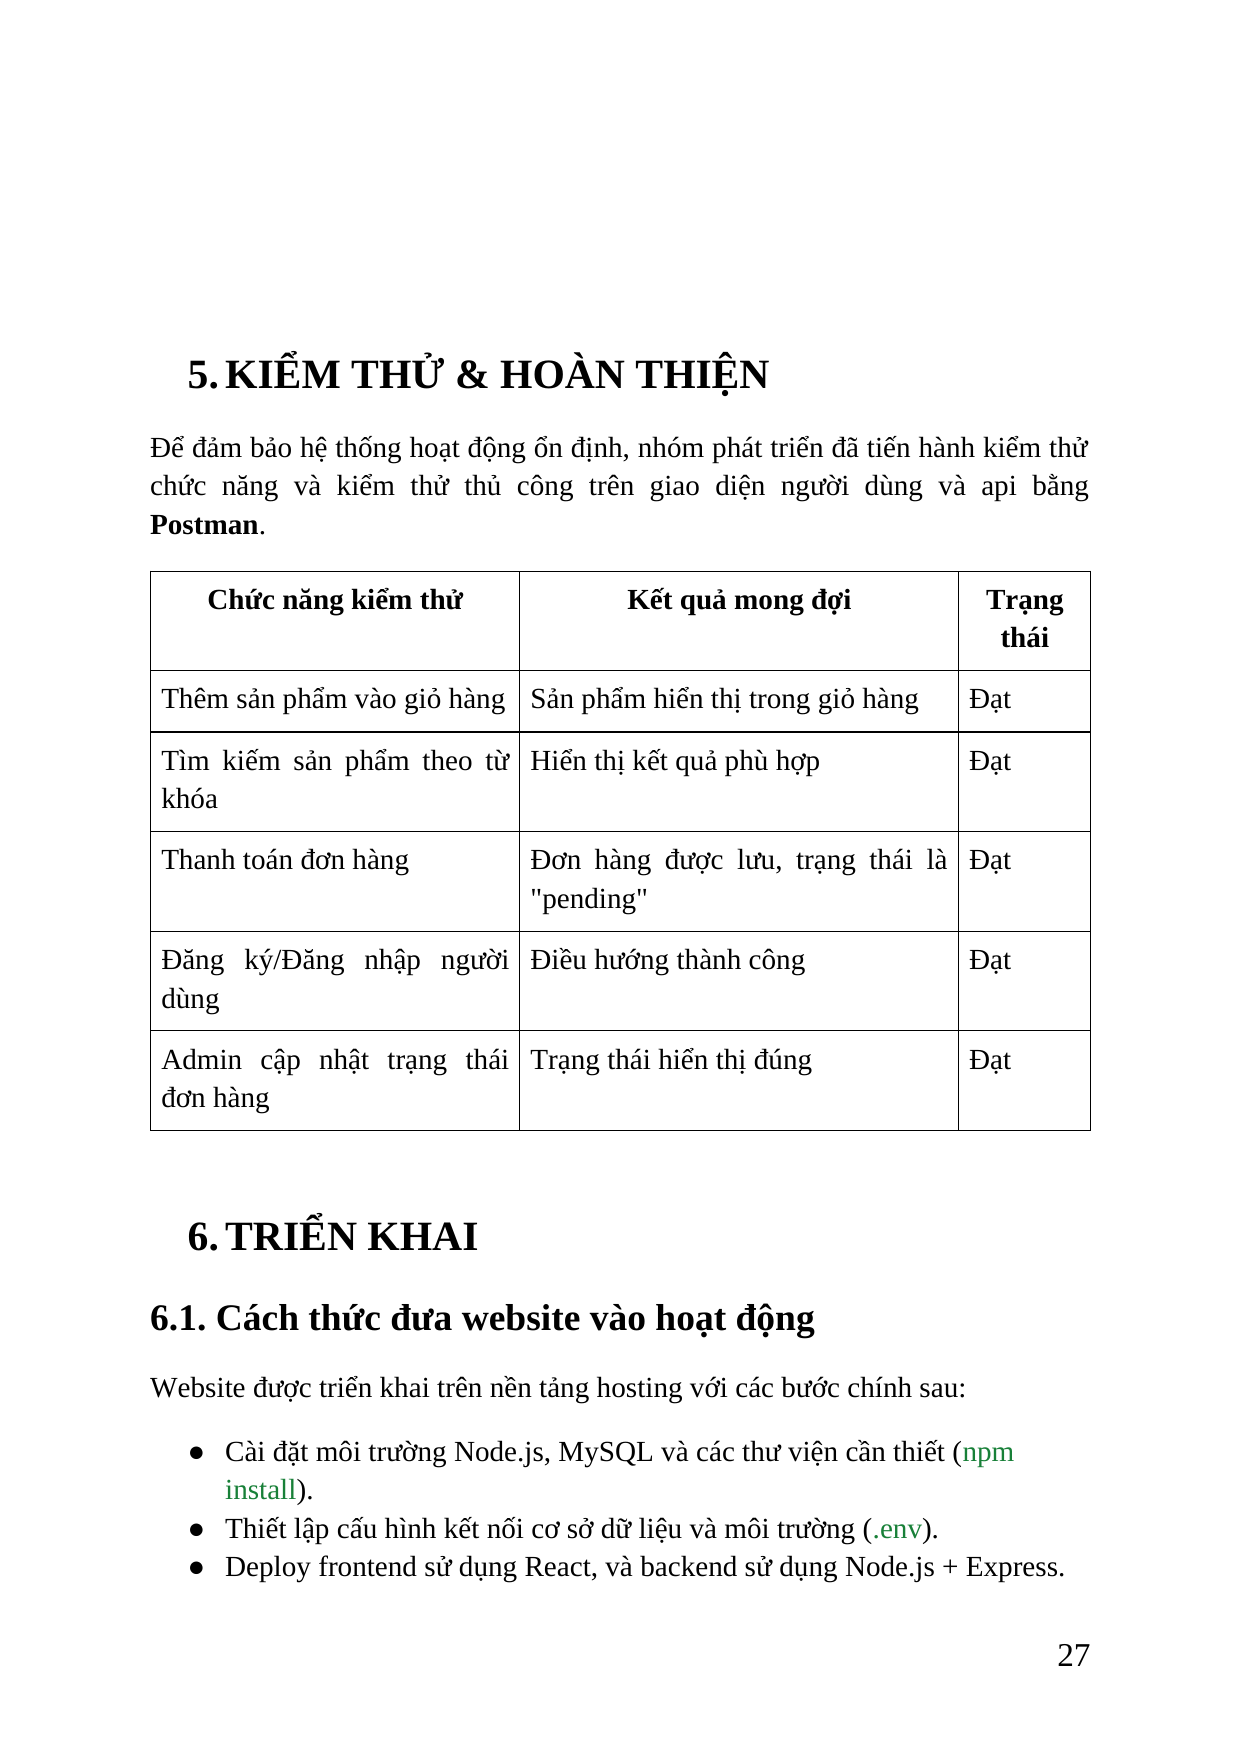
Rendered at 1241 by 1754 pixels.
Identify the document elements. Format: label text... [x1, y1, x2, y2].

subtitle KIỂM THỬ & HOÀN THIỆN [187, 350, 1090, 398]
table_cell Sản phẩm hiển thị trong giỏ hàng [520, 671, 958, 731]
table_cell Điều hướng thành công [520, 932, 958, 1030]
table_cell Đăng ký/Đăng nhập người dùng [151, 932, 519, 1030]
table_cell Hiển thị kết quả phù hợp [520, 733, 958, 831]
table_cell Đạt [959, 932, 1090, 1030]
table_cell Đơn hàng được lưu, trạng thái là "pending" [520, 832, 958, 931]
list Thiết lập cấu hình kết nối cơ sở dữ liệu và môi trường (.env). [187, 1511, 1090, 1544]
table_cell Tìm kiếm sản phẩm theo từ khóa [151, 733, 519, 831]
text Website được triển khai trên nền tảng hosting với các bước chính sau: [150, 1370, 1090, 1404]
table_cell Đạt [959, 671, 1090, 731]
subtitle 6.1. Cách thức đưa website vào hoạt động [150, 1296, 1090, 1339]
list Cài đặt môi trường Node.js, MySQL và các thư viện cần thiết (npm install). [187, 1434, 1090, 1506]
table_header Kết quả mong đợi [520, 572, 958, 670]
table_header Trạng thái [959, 572, 1090, 670]
table_cell Trạng thái hiển thị đúng [520, 1031, 958, 1130]
table_cell Thêm sản phẩm vào giỏ hàng [151, 671, 519, 731]
table_cell Đạt [959, 1031, 1090, 1130]
table_cell Đạt [959, 832, 1090, 931]
table_cell Admin cập nhật trạng thái đơn hàng [151, 1031, 519, 1130]
list Deploy frontend sử dụng React, và backend sử dụng Node.js + Express. [187, 1549, 1090, 1583]
table_cell Đạt [959, 733, 1090, 831]
table_header Chức năng kiểm thử [151, 572, 519, 670]
table_cell Thanh toán đơn hàng [151, 832, 519, 931]
subtitle TRIỂN KHAI [187, 1211, 1090, 1259]
text Để đảm bảo hệ thống hoạt động ổn định, nhóm phát triển đã tiến hành kiểm thử chức năng và kiểm thử thủ công trên giao diện người dùng và api bằng Postman. [150, 430, 1090, 541]
